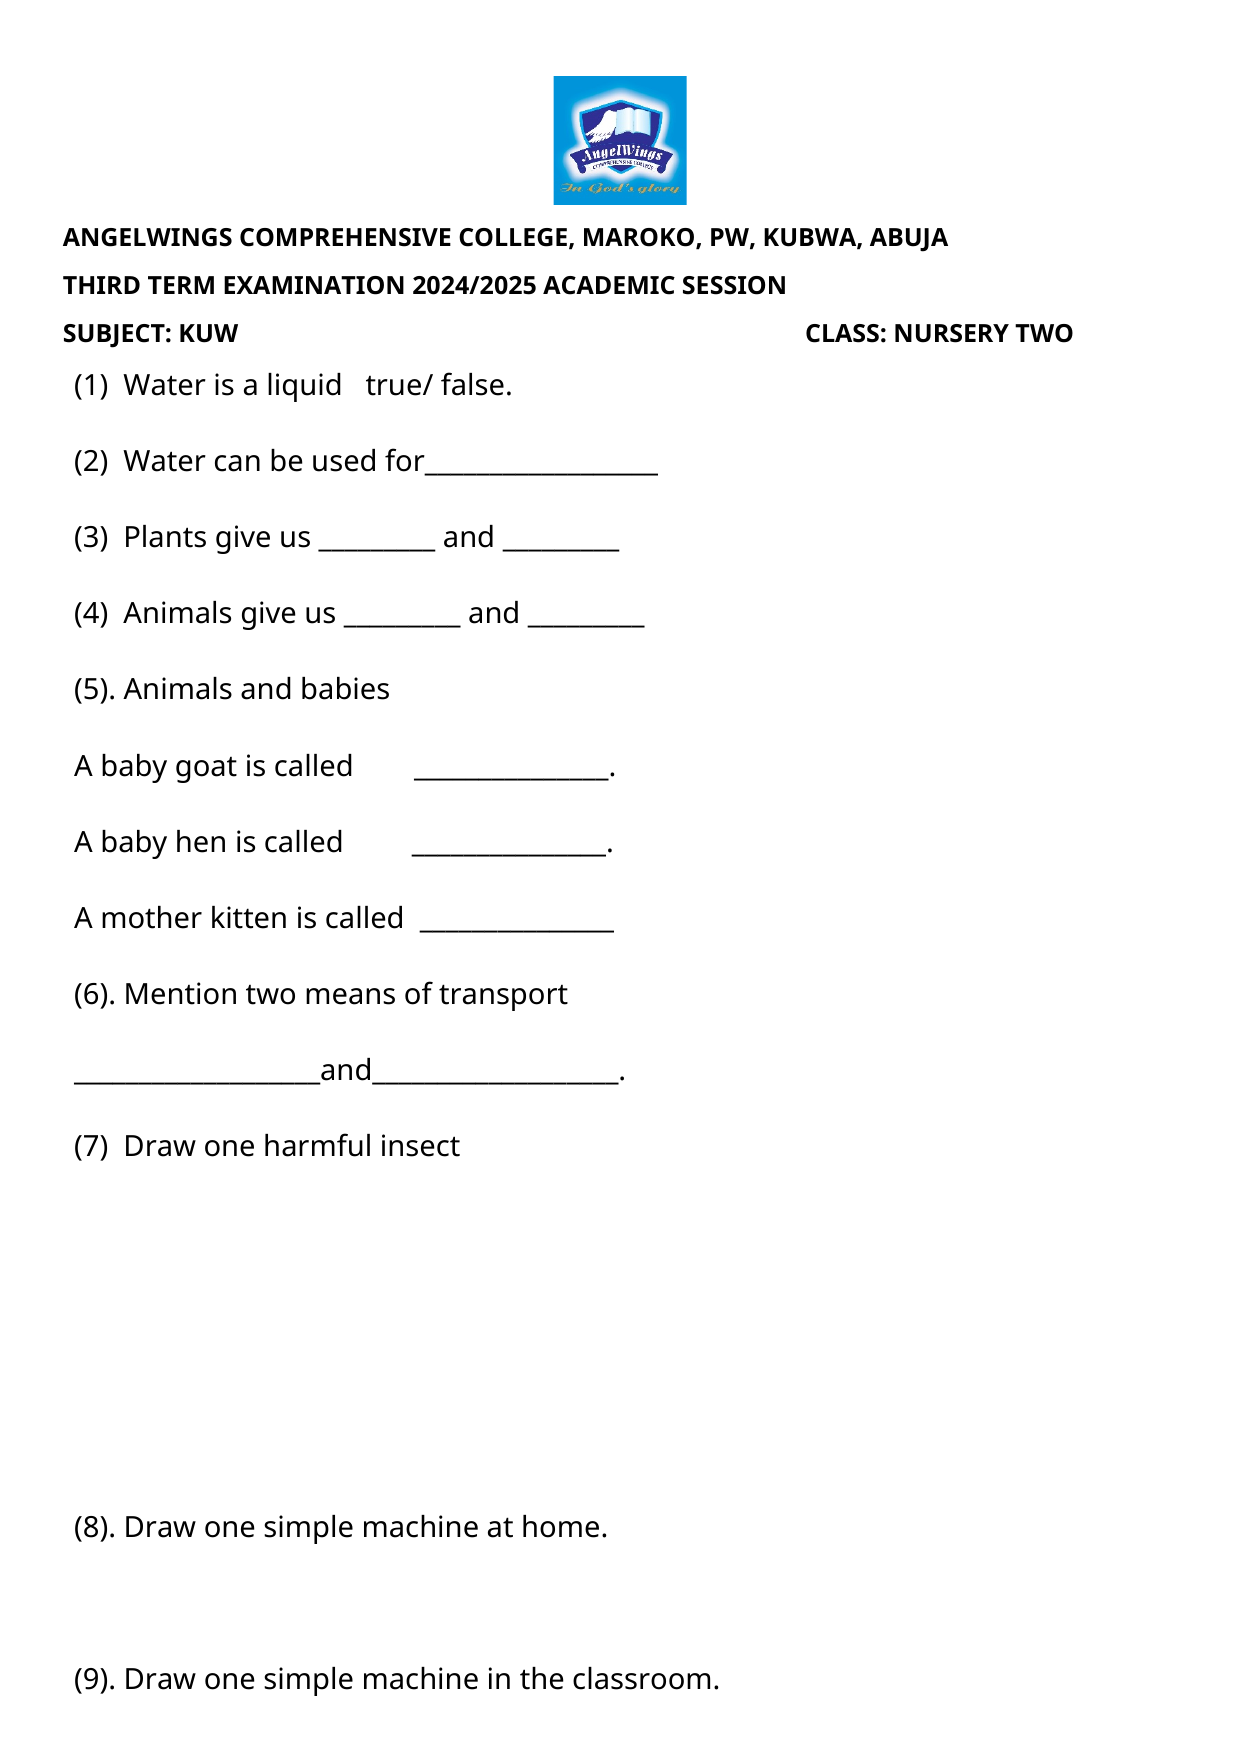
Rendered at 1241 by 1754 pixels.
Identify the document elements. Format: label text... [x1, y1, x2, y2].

table_cell THIRD TERM EXAMINATION 2024/2025 ACADEMIC SESSION [52, 268, 1168, 315]
table_header ANGELWINGS COMPREHENSIVE COLLEGE, MAROKO, PW, KUBWA, ABUJA [52, 219, 1168, 267]
table_cell SUBJECT: KUW [52, 316, 793, 363]
list (3) Plants give us _________ and _________ [74, 516, 1166, 556]
list (6). Mention two means of transport [74, 973, 1166, 1013]
picture [563, 88, 679, 191]
table_cell CLASS: NURSERY TWO [794, 316, 1168, 363]
list ___________________and___________________. [74, 1049, 1166, 1089]
list (8). Draw one simple machine at home. [74, 1506, 1166, 1546]
list (1) Water is a liquid true/ false. [74, 364, 1166, 404]
list A baby hen is called _______________. [74, 821, 1166, 861]
list (7) Draw one harmful insect [74, 1126, 1166, 1165]
list (4) Animals give us _________ and _________ [74, 592, 1166, 632]
list A mother kitten is called _______________ [74, 897, 1166, 937]
list A baby goat is called _______________. [74, 745, 1166, 784]
list (9). Draw one simple machine in the classroom. [74, 1658, 1166, 1698]
picture [654, 187, 678, 193]
picture [639, 184, 654, 193]
list (5). Animals and babies [74, 669, 1166, 708]
picture [594, 183, 602, 193]
picture [564, 184, 581, 191]
list (2) Water can be used for__________________ [74, 440, 1166, 480]
